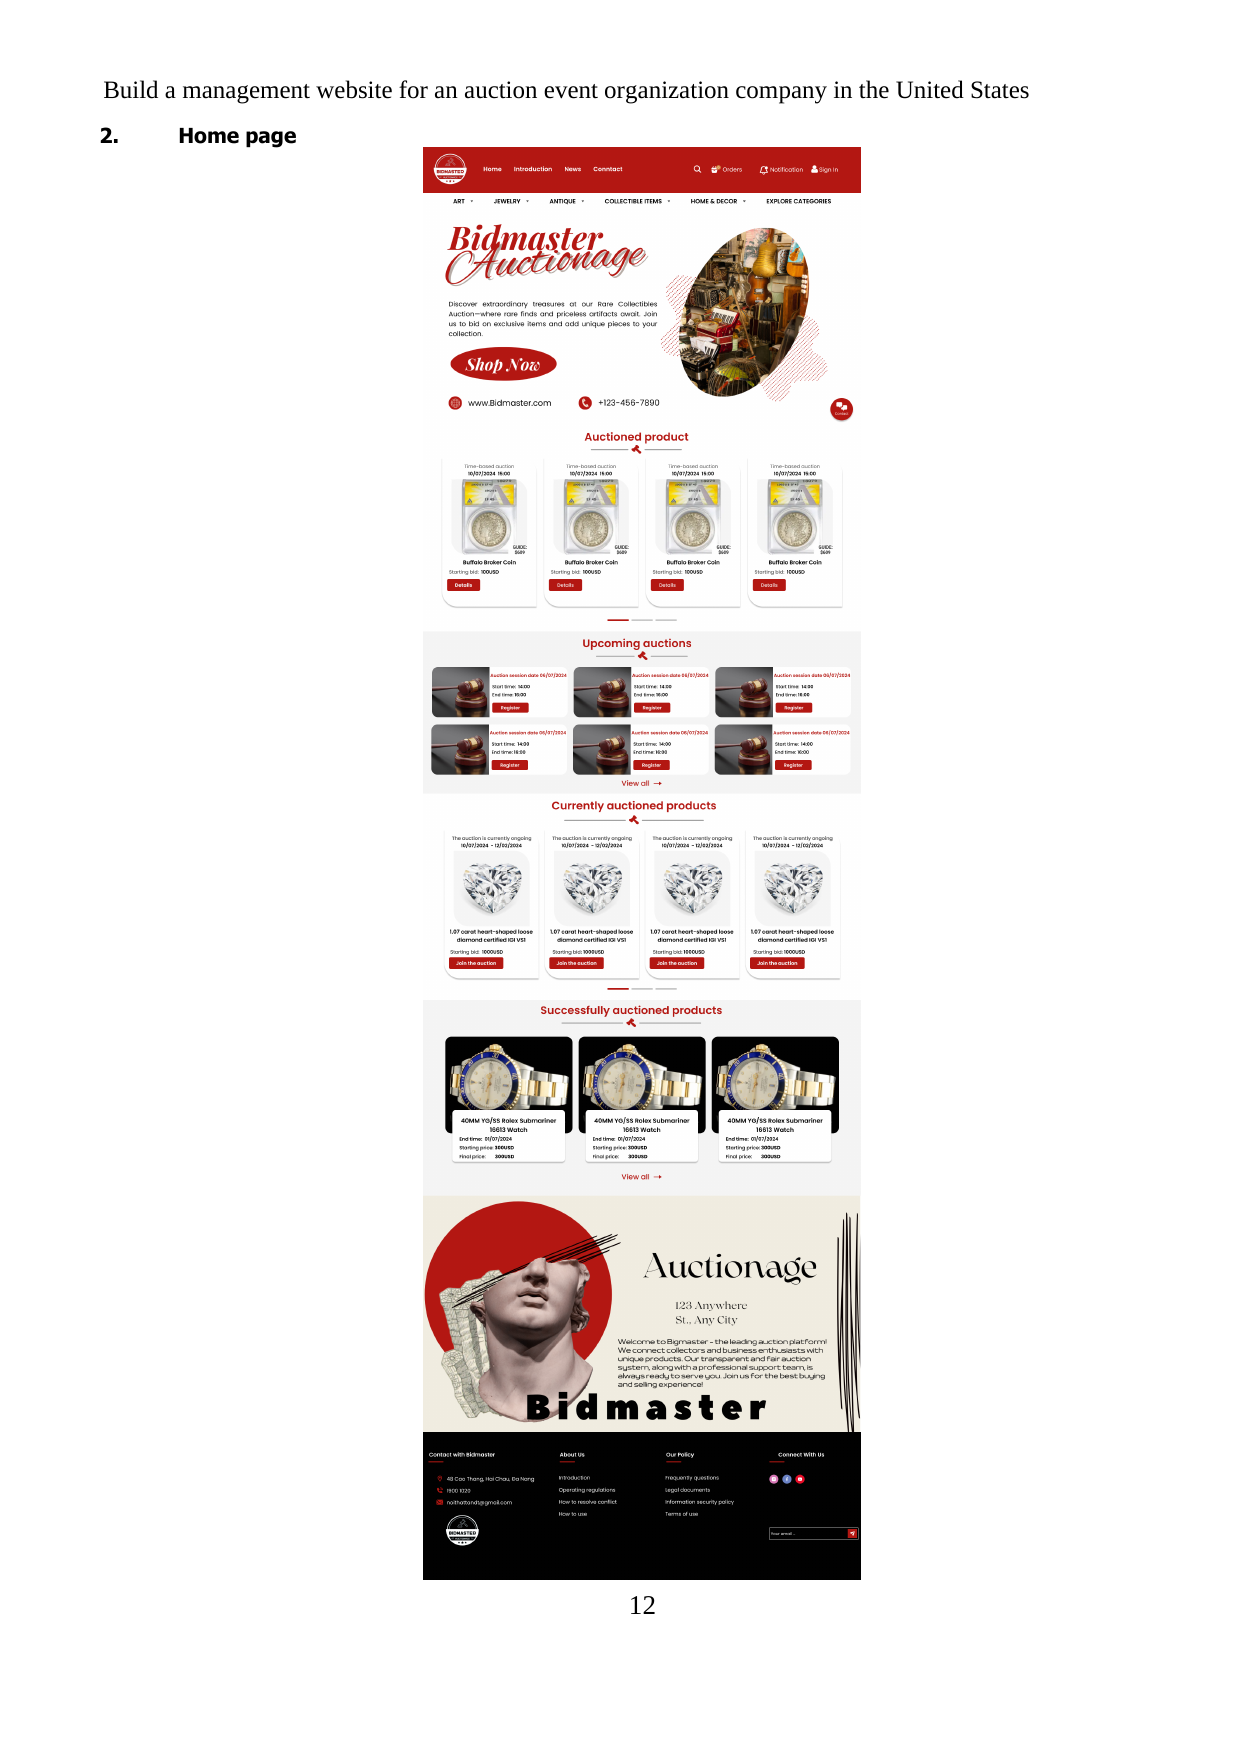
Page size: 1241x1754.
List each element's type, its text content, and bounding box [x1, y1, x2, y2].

subtitle Home page [99, 123, 1181, 148]
picture [423, 147, 861, 1580]
